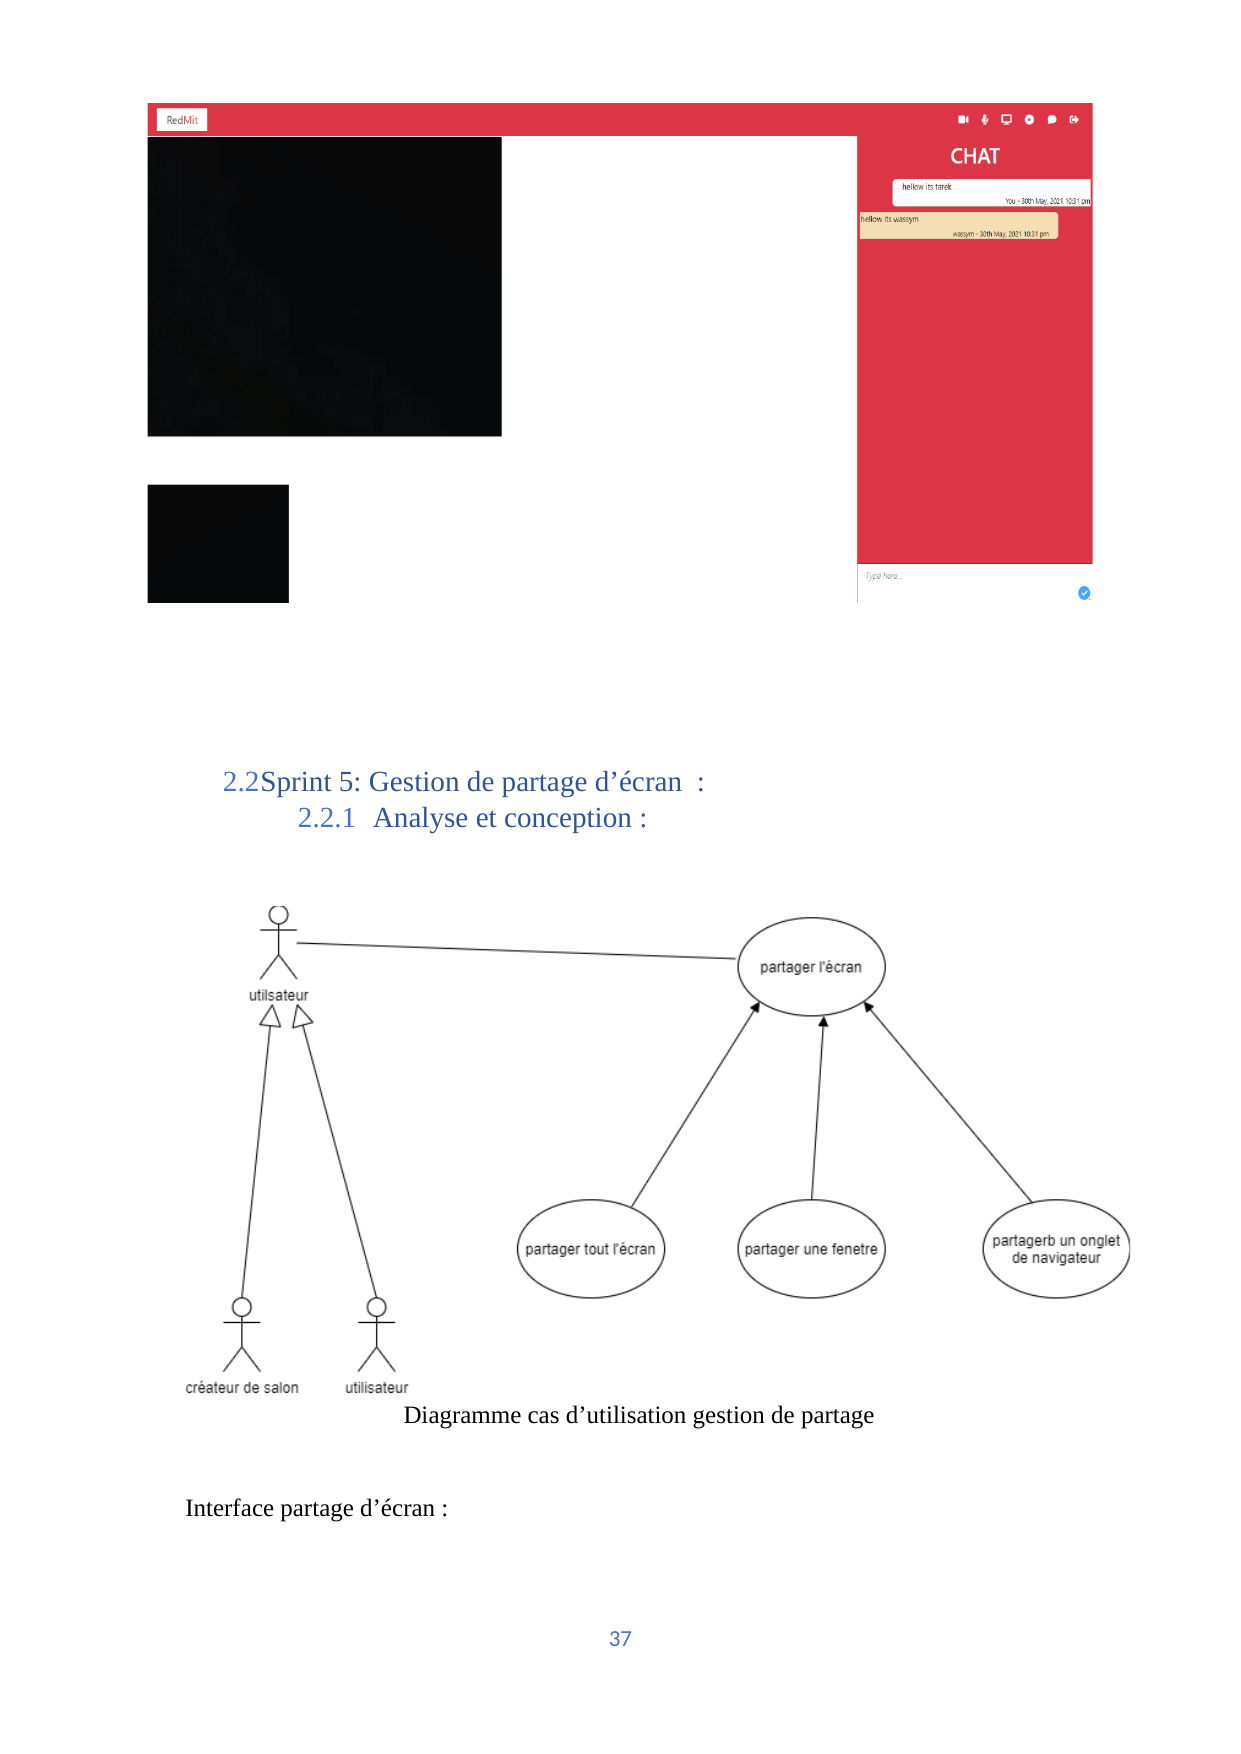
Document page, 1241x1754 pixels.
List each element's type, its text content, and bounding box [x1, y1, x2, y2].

picture [147, 103, 1093, 603]
list Sprint 5: Gestion de partage d’écran : [223, 764, 1093, 798]
list Analyse et conception : [298, 800, 1093, 834]
picture [185, 906, 1130, 1398]
list Interface partage d’écran : [185, 1493, 1093, 1522]
list Diagramme cas d’utilisation gestion de partage [185, 1400, 1093, 1429]
